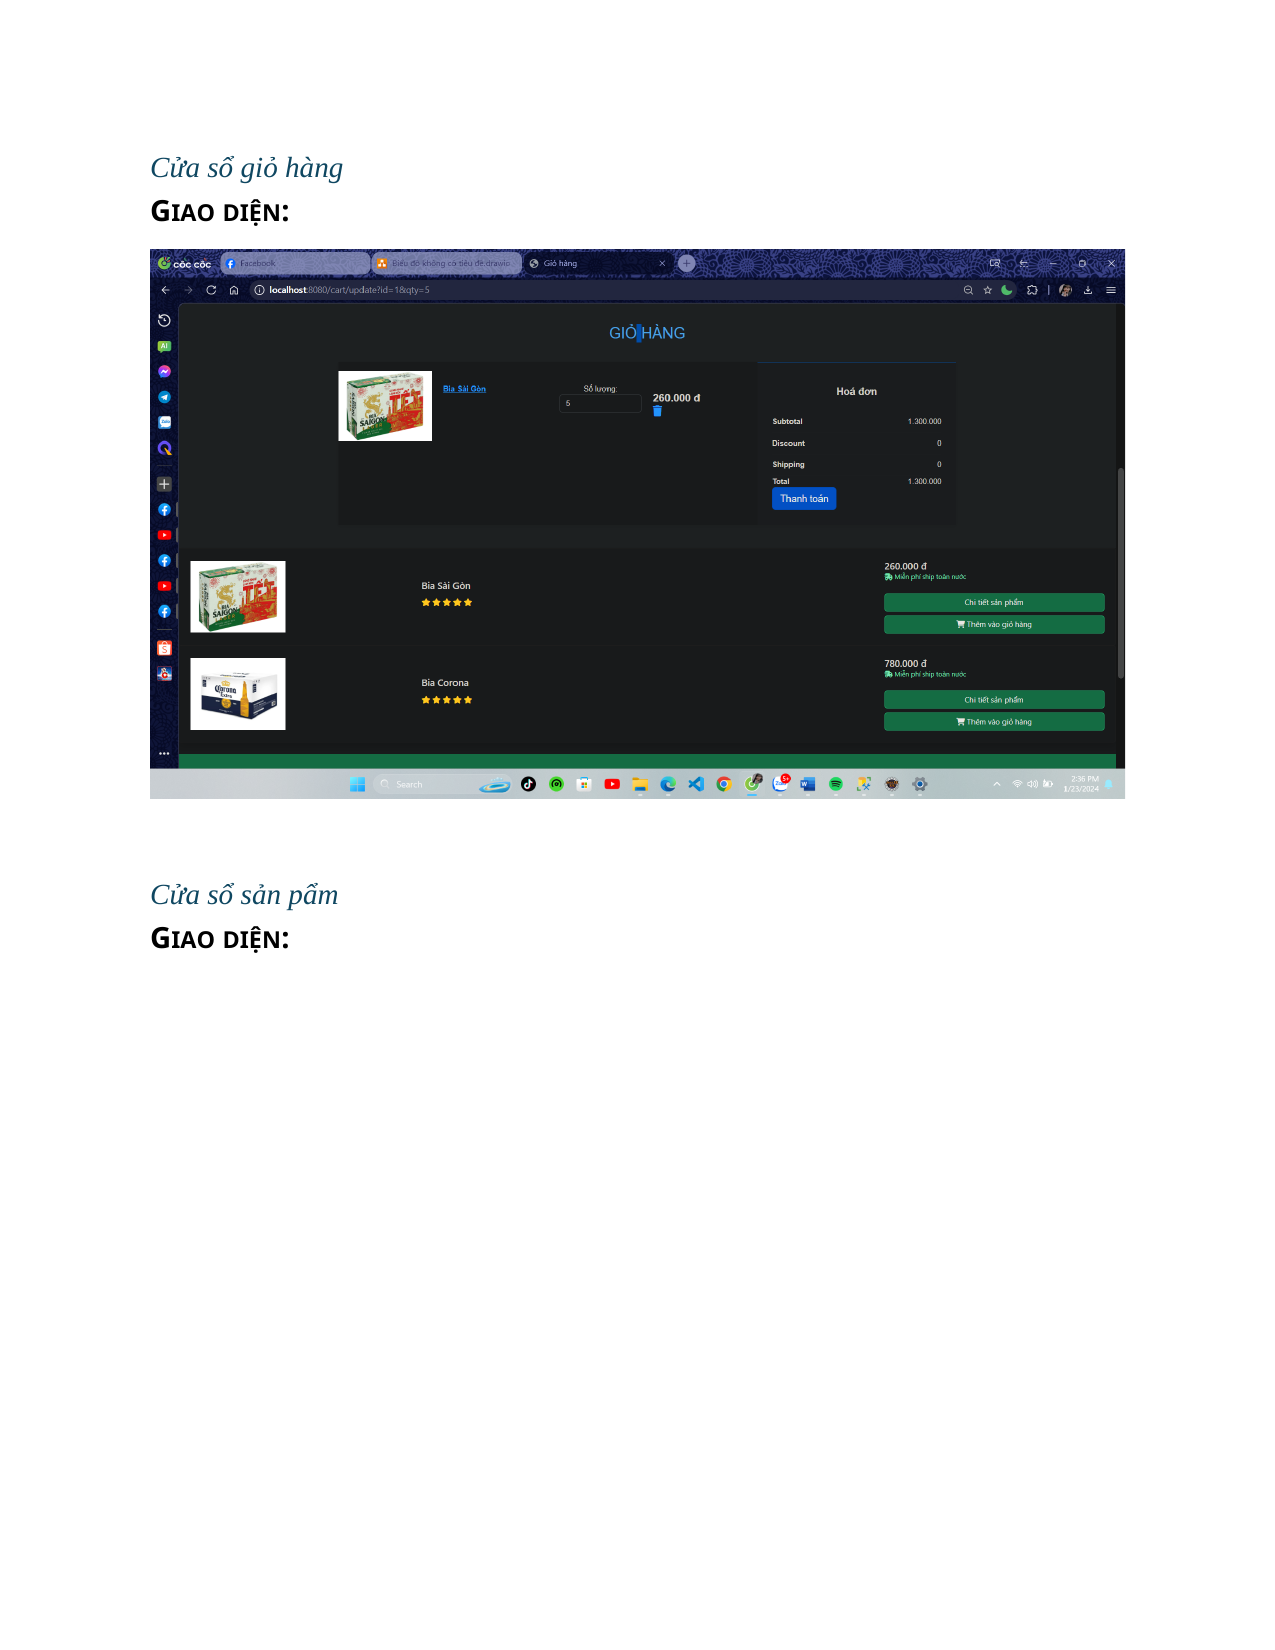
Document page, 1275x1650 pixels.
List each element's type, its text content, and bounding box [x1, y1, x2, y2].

subtitle Cửa sổ giỏ hàng [150, 150, 1125, 183]
text Giao diện: [150, 190, 1125, 230]
subtitle Cửa sổ sản pẩm [150, 877, 1125, 911]
picture [150, 249, 1125, 799]
text Giao diện: [150, 917, 1125, 957]
